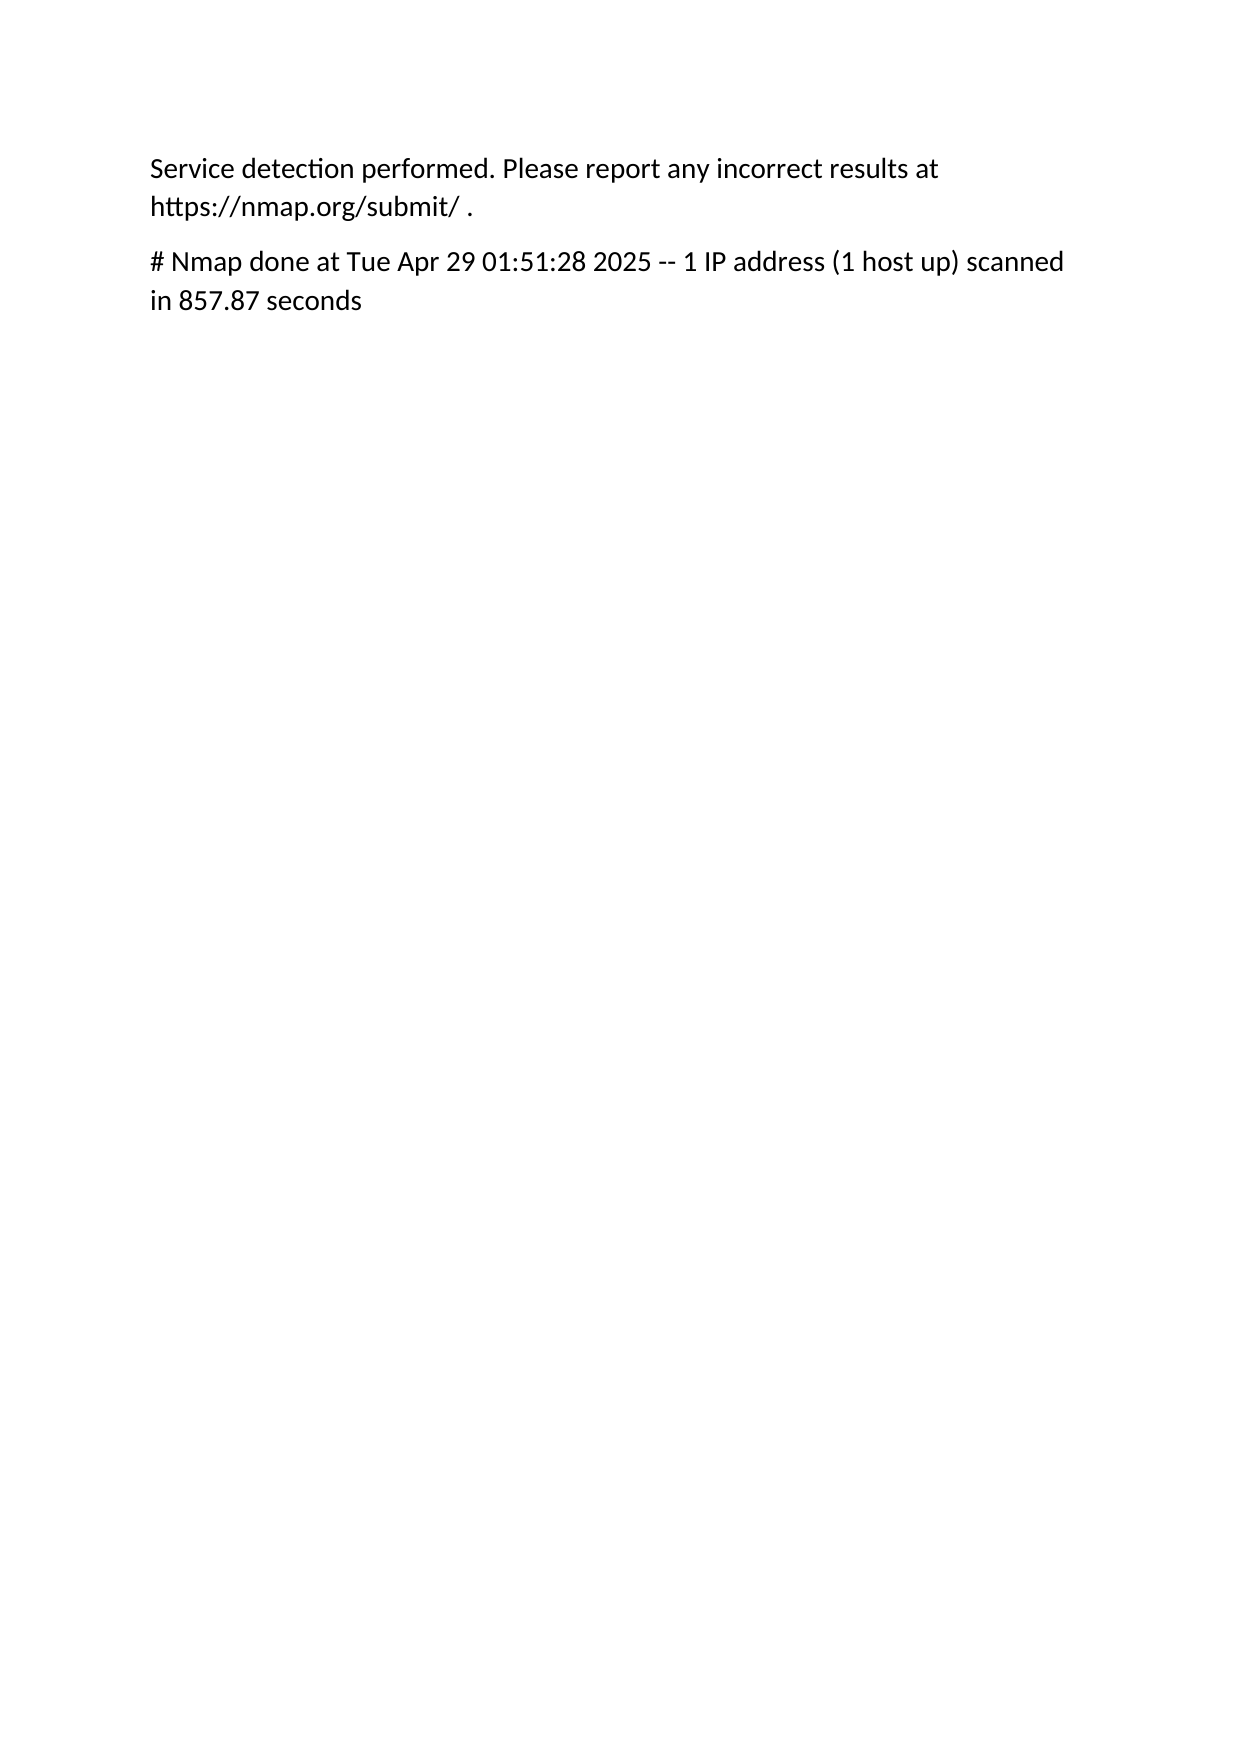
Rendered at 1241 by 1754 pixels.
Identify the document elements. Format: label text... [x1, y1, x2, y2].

text Service detection performed. Please report any incorrect results at https://nmap.org/submit/ . [150, 150, 1090, 224]
text # Nmap done at Tue Apr 29 01:51:28 2025 -- 1 IP address (1 host up) scanned in 857.87 seconds [150, 243, 1090, 318]
